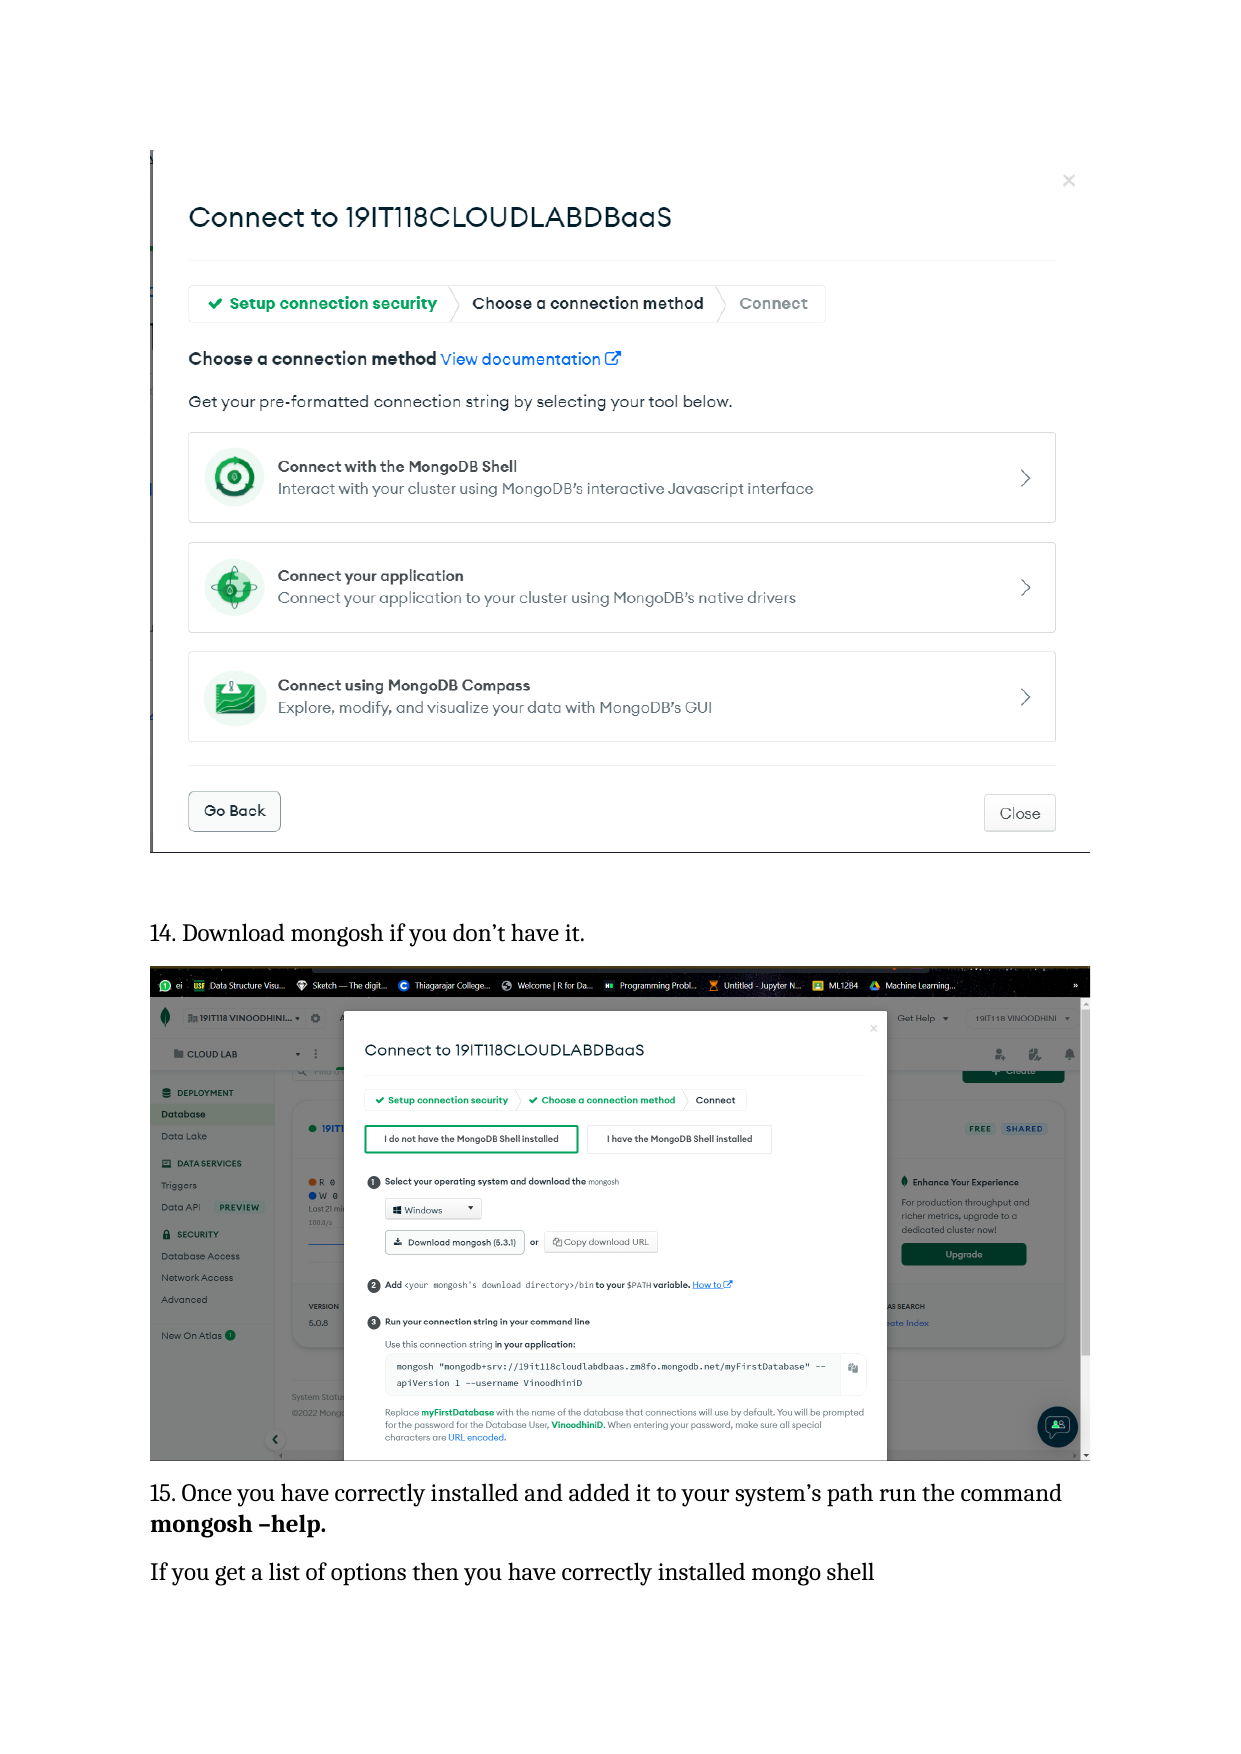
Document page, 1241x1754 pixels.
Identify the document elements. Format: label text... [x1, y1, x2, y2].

picture [150, 150, 1091, 853]
text 15. Once you have correctly installed and added it to your system’s path run the command mongosh –help. [150, 1479, 1090, 1539]
text If you get a list of options then you have correctly installed mongo shell [150, 1558, 1090, 1587]
picture [150, 966, 1091, 1461]
text 14. Download mongosh if you don’t have it. [150, 919, 1090, 948]
